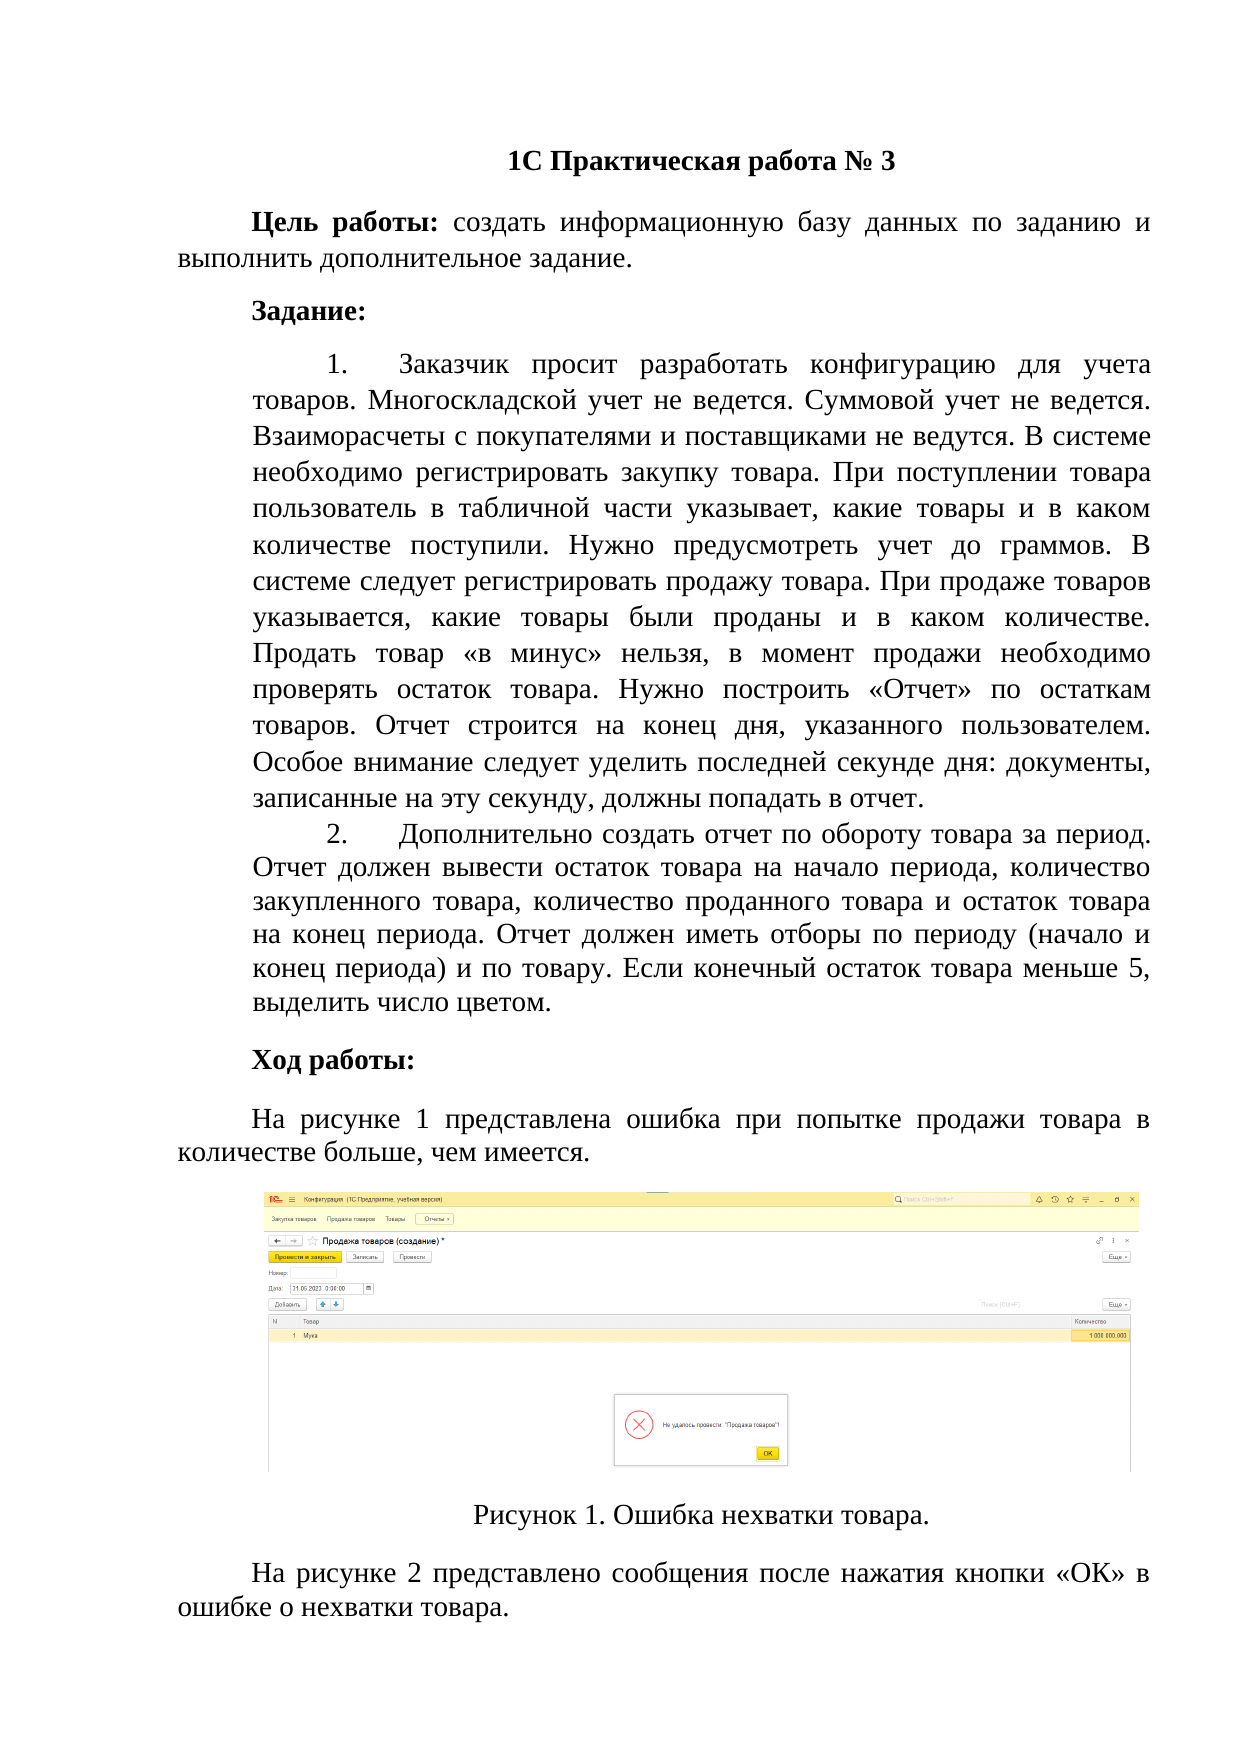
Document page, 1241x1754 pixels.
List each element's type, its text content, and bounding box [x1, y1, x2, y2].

text Цель работы: создать информационную базу данных по заданию и выполнить дополнительное задание. [177, 204, 1152, 274]
text На рисунке 2 представлено сообщения после нажатия кнопки «ОК» в ошибке о нехватки товара. [177, 1555, 1152, 1622]
text Задание: [177, 293, 1152, 327]
list Дополнительно создать отчет по обороту товара за период. Отчет должен вывести остаток товара на начало периода, количество закупленного товара, количество проданного товара и остаток товара на конец периода. Отчет должен иметь отборы по периоду (начало и конец периода) и по товару. Если конечный остаток товара меньше 5, выделить число цветом. [252, 816, 1152, 1017]
list Заказчик просит разработать конфигурацию для учета товаров. Многоскладской учет не ведется. Суммовой учет не ведется. Взаиморасчеты с покупателями и поставщиками не ведутся. В системе необходимо регистрировать закупку товара. При поступлении товара пользователь в табличной части указывает, какие товары и в каком количестве поступили. Нужно предусмотреть учет до граммов. В системе следует регистрировать продажу товара. При продаже товаров указывается, какие товары были проданы и в каком количестве. Продать товар «в минус» нельзя, в момент продажи необходимо проверять остаток товара. Нужно построить «Отчет» по остаткам товаров. Отчет строится на конец дня, указанного пользователем. Особое внимание следует уделить последней секунде дня: документы, записанные на эту секунду, должны попадать в отчет. [252, 346, 1152, 813]
text Ход работы: [177, 1042, 1152, 1076]
text На рисунке 1 представлена ошибка при попытке продажи товара в количестве больше, чем имеется. [177, 1101, 1152, 1168]
text Рисунок 1. Ошибка нехватки товара. [177, 1497, 1152, 1530]
picture [263, 1192, 1139, 1472]
subtitle 1С Практическая работа № 3 [177, 143, 1152, 177]
